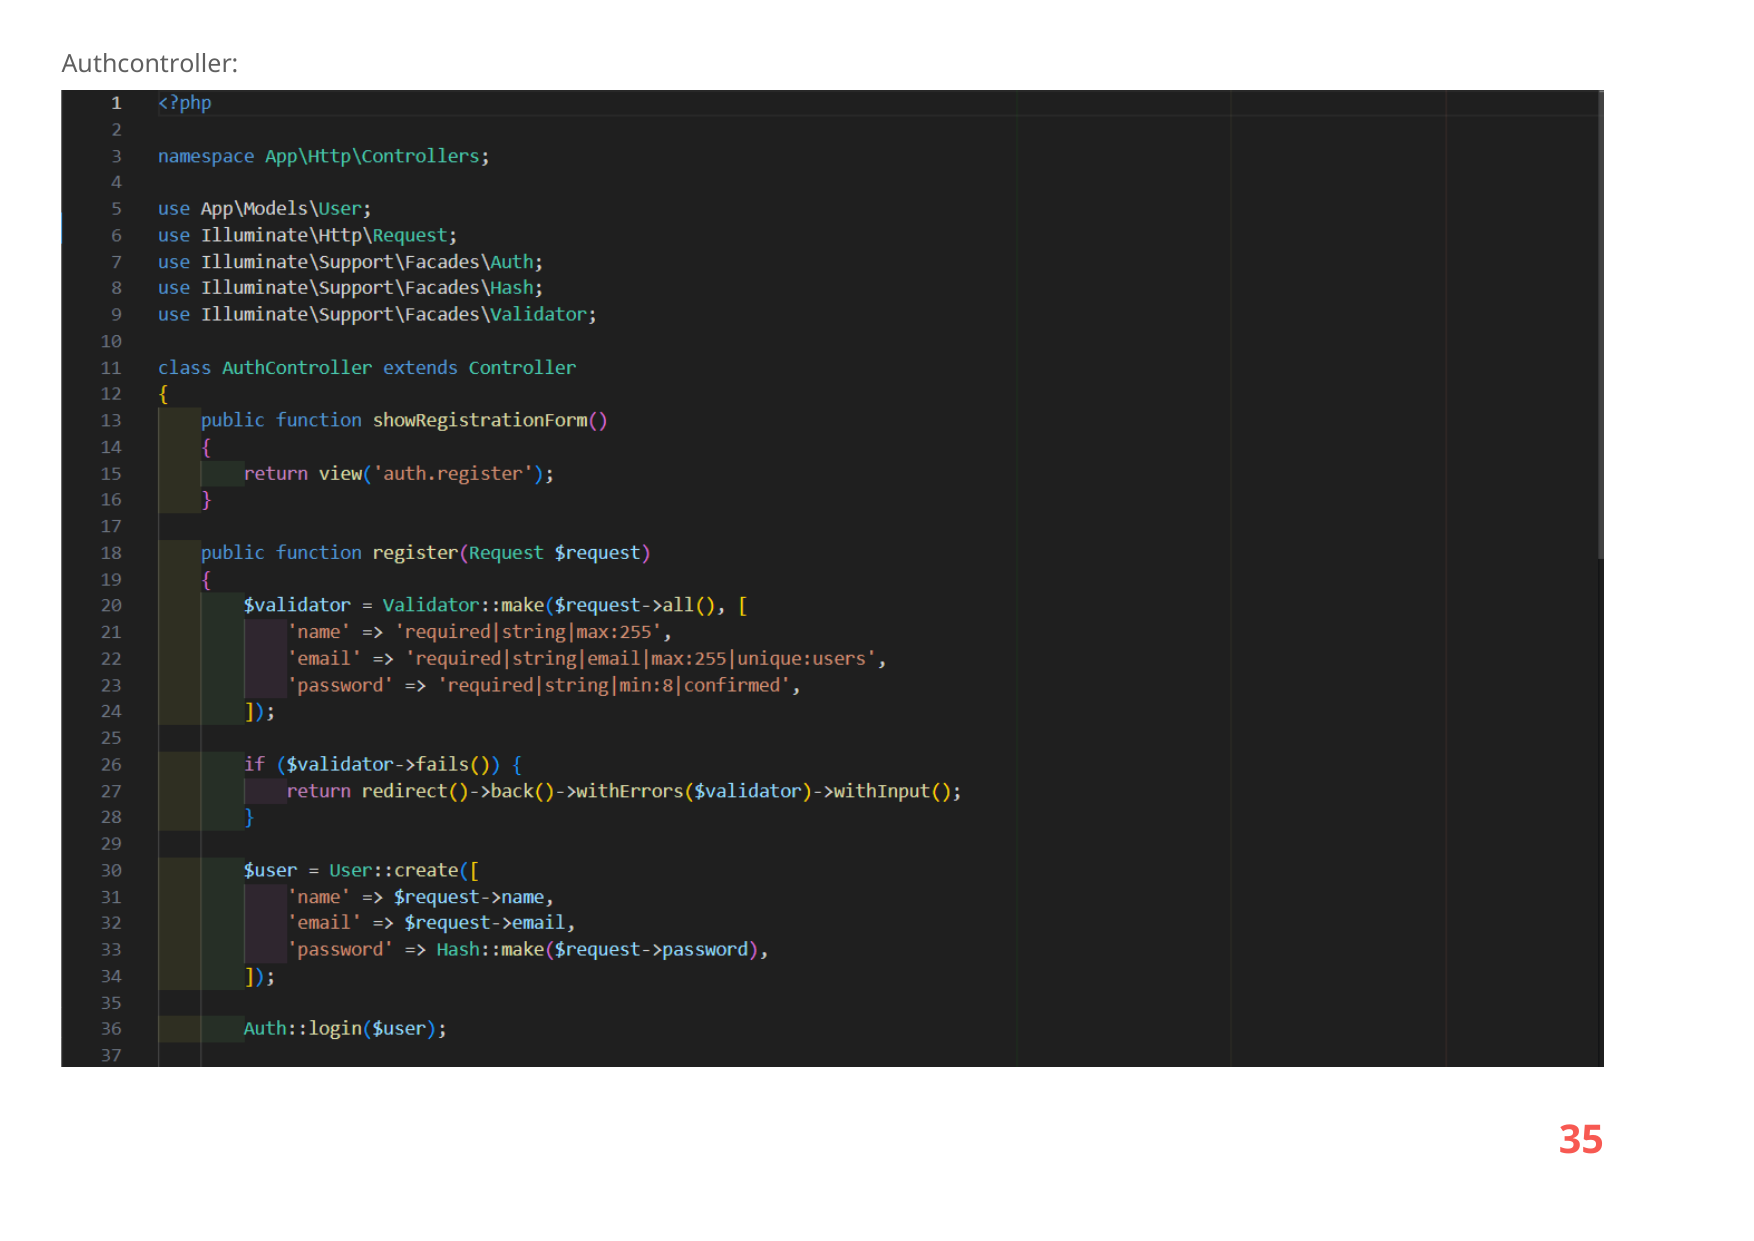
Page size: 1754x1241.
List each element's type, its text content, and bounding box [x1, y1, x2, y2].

text Authcontroller: [61, 46, 1604, 90]
picture [61, 90, 1604, 1067]
